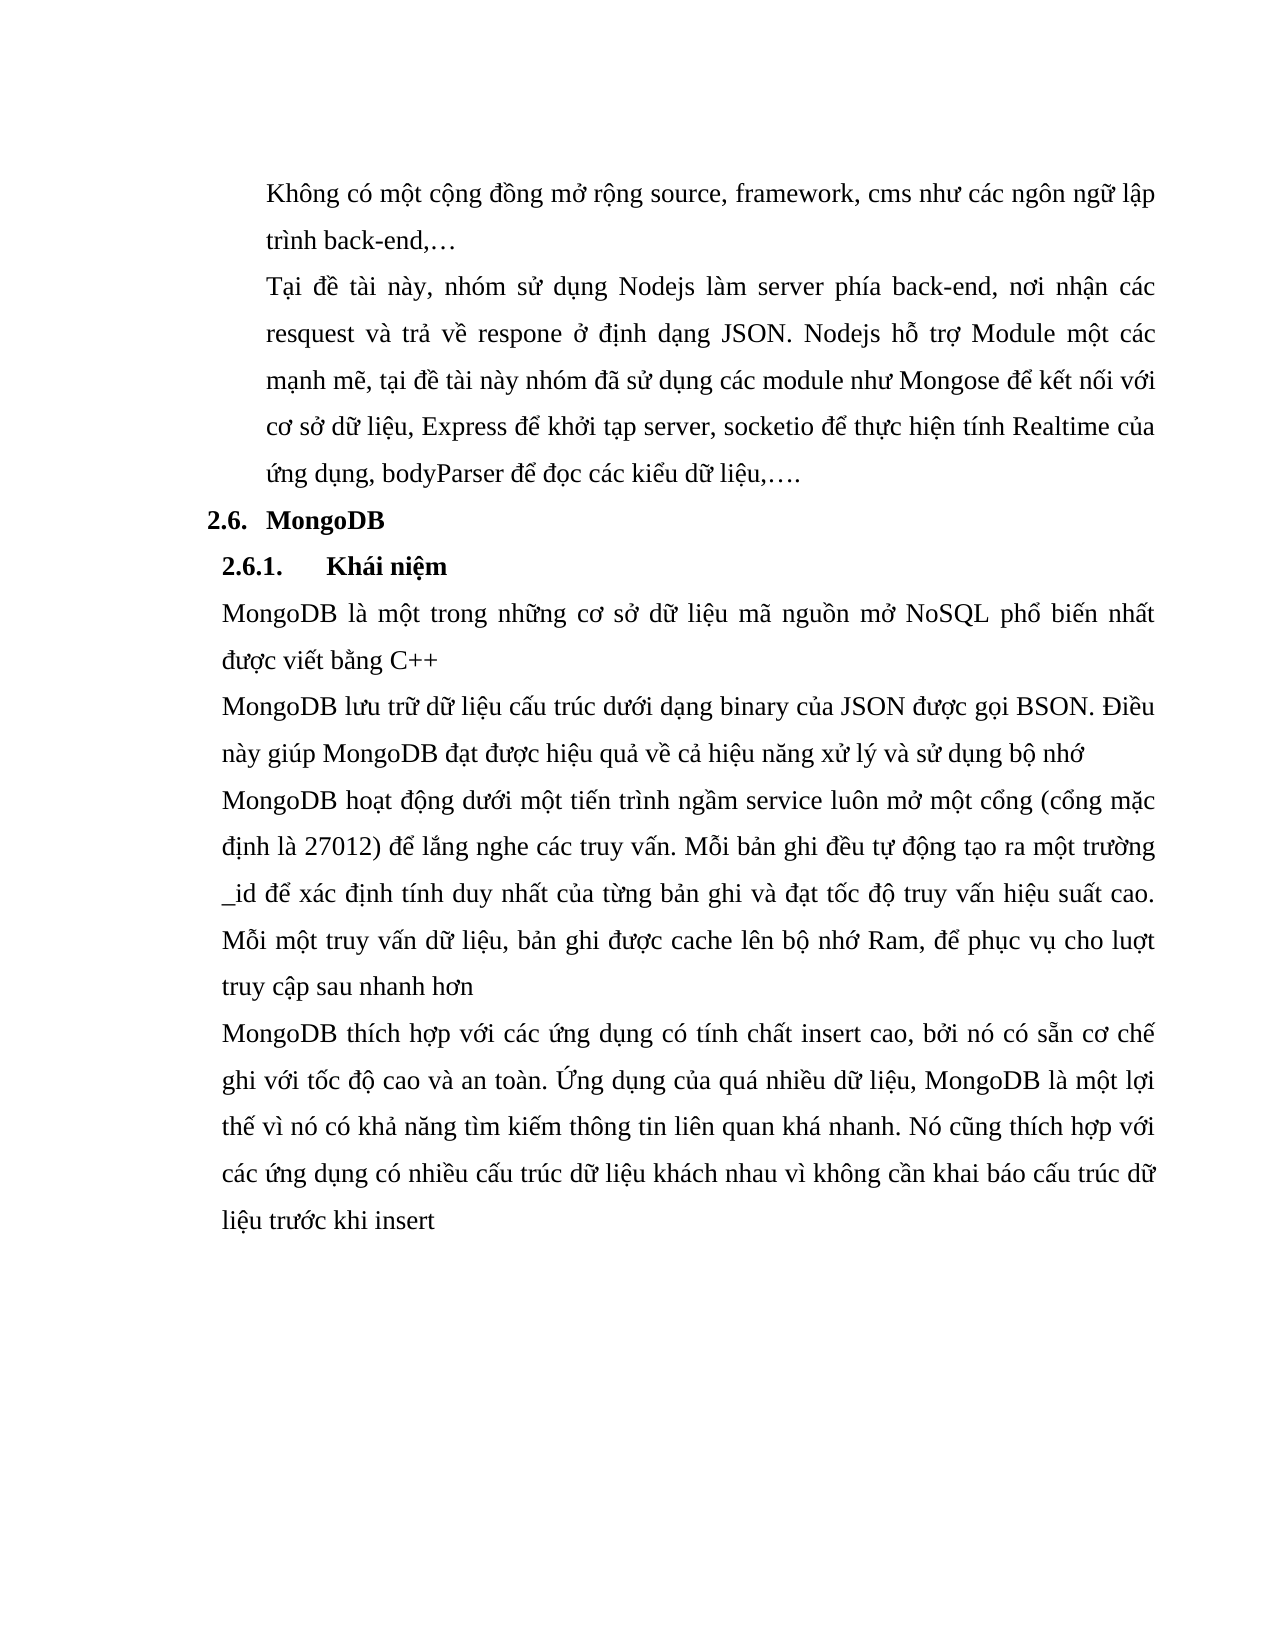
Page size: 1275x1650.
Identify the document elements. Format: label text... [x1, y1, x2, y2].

list MongoDB hoạt động dưới một tiến trình ngầm service luôn mở một cổng (cổng mặc định là 27012) để lắng nghe các truy vấn. Mỗi bản ghi đều tự động tạo ra một trường _id để xác định tính duy nhất của từng bản ghi và đạt tốc độ truy vấn hiệu suất cao. Mỗi một truy vấn dữ liệu, bản ghi được cache lên bộ nhớ Ram, để phục vụ cho luợt truy cập sau nhanh hơn [222, 784, 1157, 1002]
list Tại đề tài này, nhóm sử dụng Nodejs làm server phía back-end, nơi nhận các resquest và trả về respone ở định dạng JSON. Nodejs hỗ trợ Module một các mạnh mẽ, tại đề tài này nhóm đã sử dụng các module như Mongose để kết nối với cơ sở dữ liệu, Express để khởi tạp server, socketio để thực hiện tính Realtime của ứng dụng, bodyParser để đọc các kiểu dữ liệu,…. [266, 271, 1157, 488]
list MongoDB lưu trữ dữ liệu cấu trúc dưới dạng binary của JSON được gọi BSON. Điều này giúp MongoDB đạt được hiệu quả về cả hiệu năng xử lý và sử dụng bộ nhớ [222, 691, 1157, 768]
list MongoDB thích hợp với các ứng dụng có tính chất insert cao, bởi nó có sẵn cơ chế ghi với tốc độ cao và an toàn. Ứng dụng của quá nhiều dữ liệu, MongoDB là một lợi thế vì nó có khả năng tìm kiếm thông tin liên quan khá nhanh. Nó cũng thích hợp với các ứng dụng có nhiều cấu trúc dữ liệu khách nhau vì không cần khai báo cấu trúc dữ liệu trước khi insert [222, 1017, 1157, 1235]
list Khái niệm [222, 551, 1157, 582]
list MongoDB là một trong những cơ sở dữ liệu mã nguồn mở NoSQL phổ biến nhất được viết bằng C++ [222, 597, 1157, 675]
list Không có một cộng đồng mở rộng source, framework, cms như các ngôn ngữ lập trình back-end,… [266, 177, 1157, 255]
list MongoDB [207, 504, 1157, 535]
